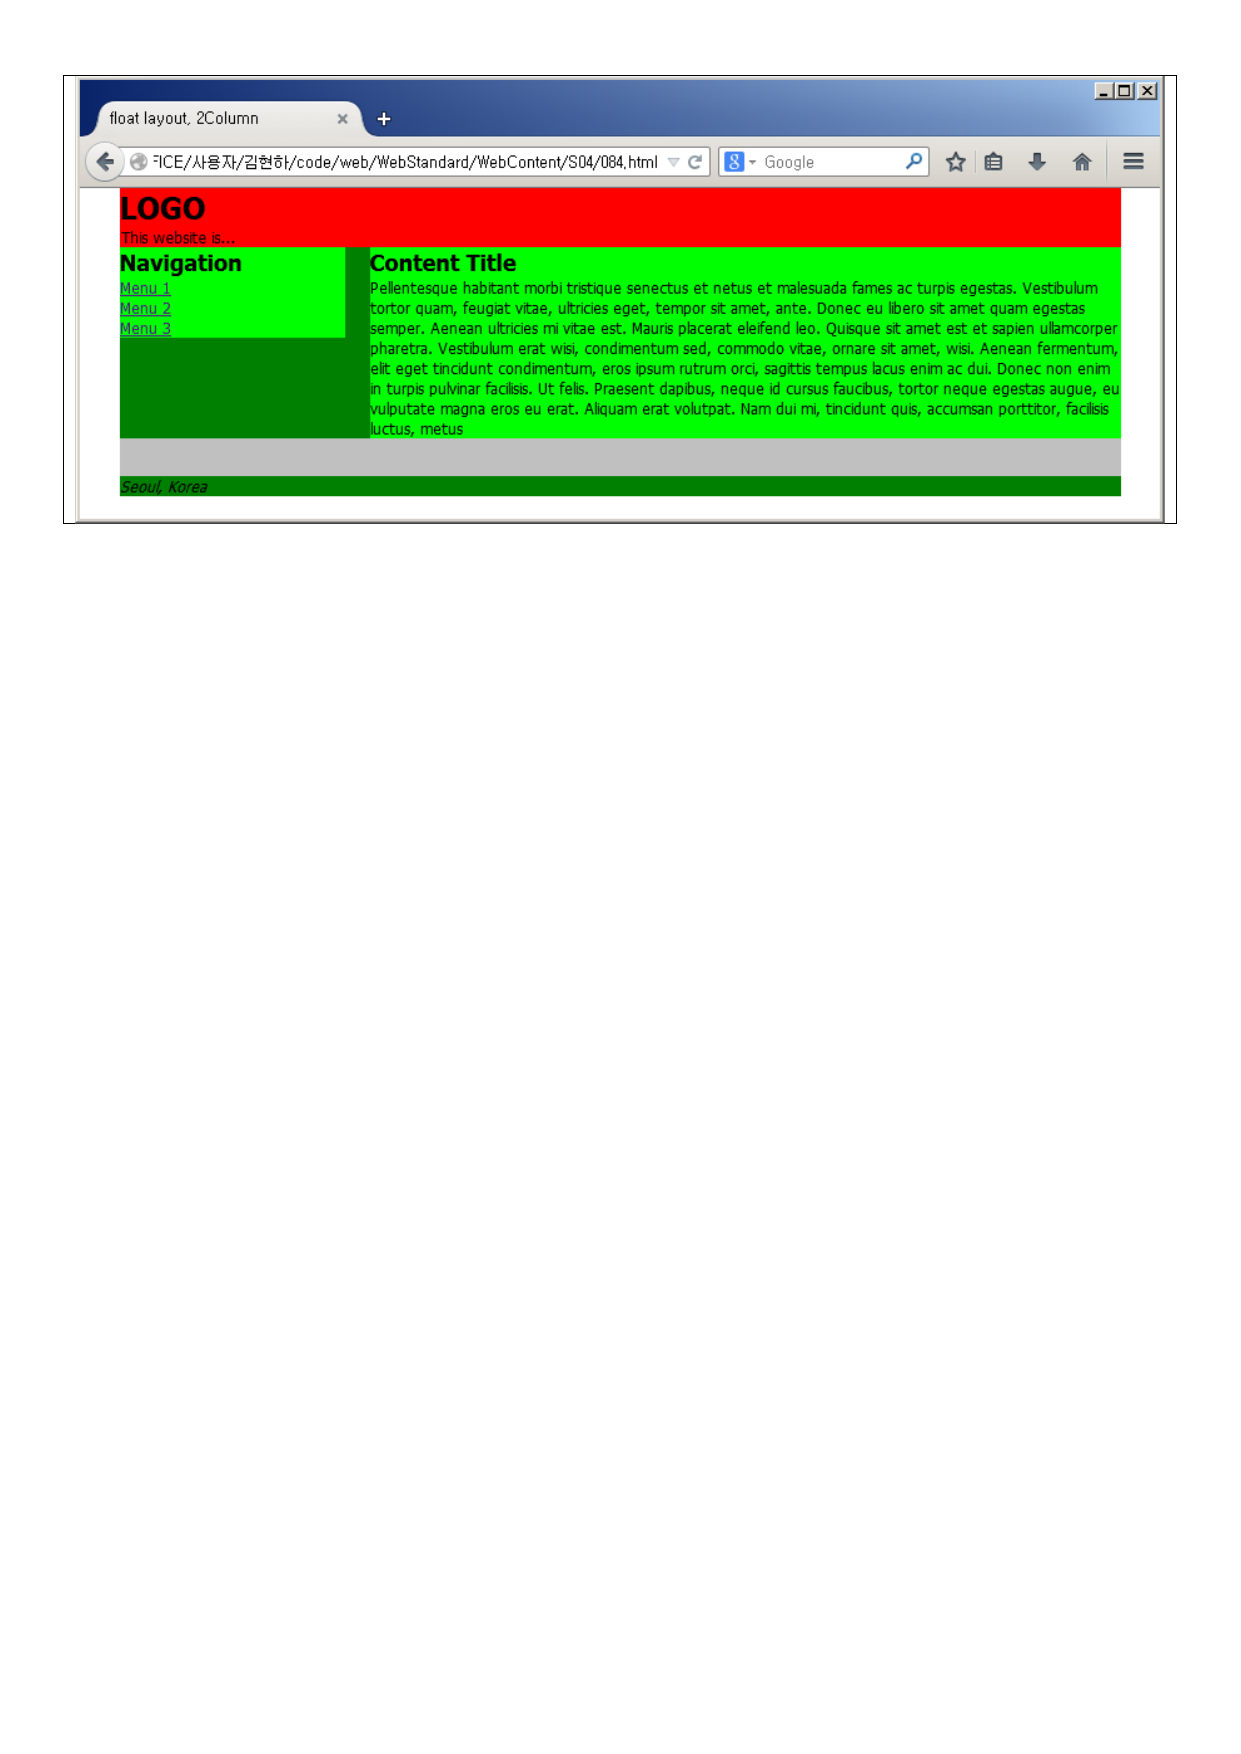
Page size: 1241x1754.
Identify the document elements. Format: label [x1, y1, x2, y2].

picture [75, 76, 1165, 524]
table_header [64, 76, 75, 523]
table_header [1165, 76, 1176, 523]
